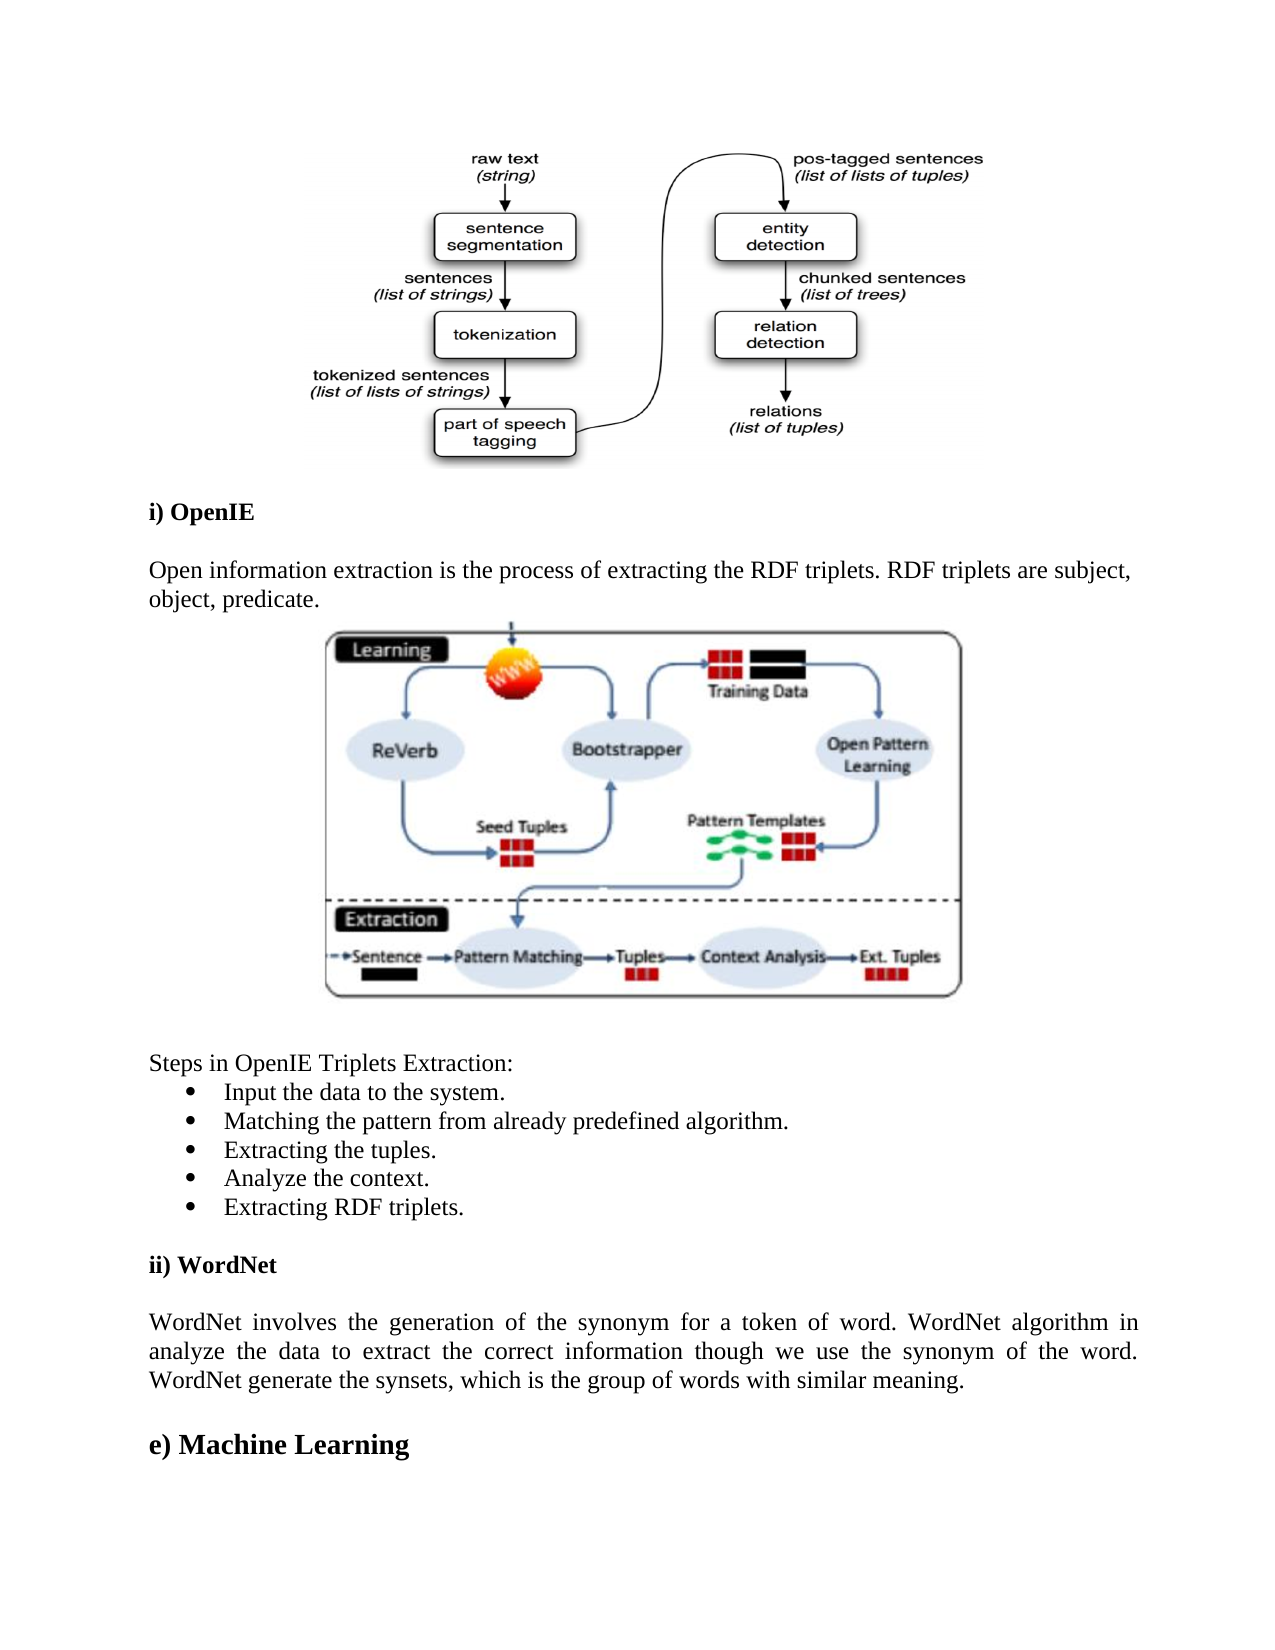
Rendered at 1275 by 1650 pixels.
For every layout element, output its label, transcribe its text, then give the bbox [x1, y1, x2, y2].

list Analyze the context. [186, 1163, 1140, 1192]
list Extracting RDF triplets. [186, 1192, 1140, 1221]
text i) OpenIE [148, 497, 1140, 526]
list Extracting the tuples. [186, 1135, 1140, 1163]
list Input the data to the system. [186, 1077, 1140, 1106]
list Matching the pattern from already predefined algorithm. [186, 1106, 1140, 1135]
picture [306, 612, 982, 1020]
text Open information extraction is the process of extracting the RDF triplets. RDF triplets are subject, object, predicate. [148, 555, 1140, 612]
picture [304, 150, 984, 469]
text e) Machine Learning [148, 1427, 1140, 1461]
text Steps in OpenIE Triplets Extraction: [148, 1048, 1140, 1077]
text ii) WordNet [148, 1250, 1140, 1278]
text WordNet involves the generation of the synonym for a token of word. WordNet algorithm in analyze the data to extract the correct information though we use the synonym of the word. WordNet generate the synsets, which is the group of words with similar meaning. [148, 1307, 1140, 1393]
